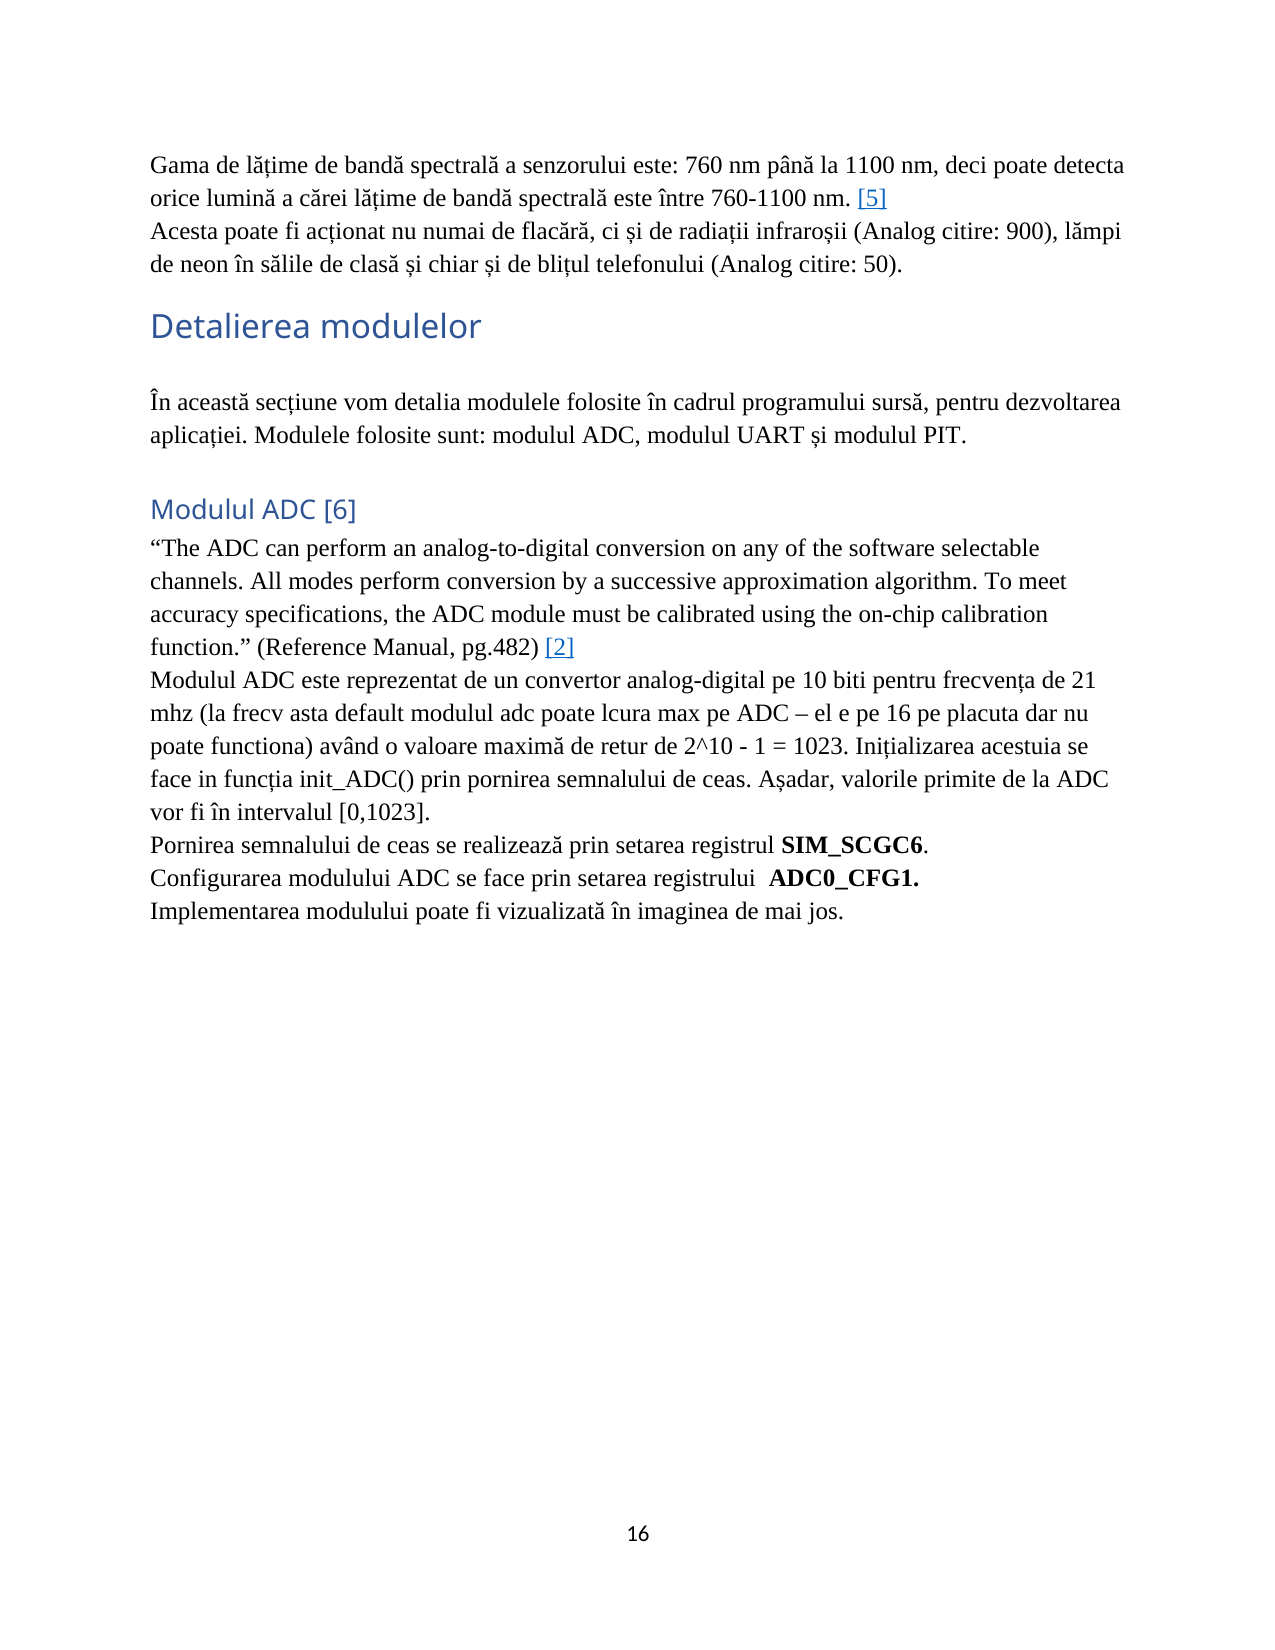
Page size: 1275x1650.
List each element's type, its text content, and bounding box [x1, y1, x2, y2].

text Pornirea semnalului de ceas se realizează prin setarea registrul SIM_SCGC6. [150, 830, 1125, 859]
text Implementarea modulului poate fi vizualizată în imaginea de mai jos. [150, 896, 1125, 925]
text Modulul ADC este reprezentat de un convertor analog-digital pe 10 biti pentru frecvența de 21 mhz (la frecv asta default modulul adc poate lcura max pe ADC – el e pe 16 pe placuta dar nu poate functiona) având o valoare maximă de retur de 2^10 - 1 = 1023. Inițializarea acestuia se face in funcția init_ADC() prin pornirea semnalului de ceas. Așadar, valorile primite de la ADC vor fi în intervalul [0,1023]. [150, 665, 1125, 826]
subtitle Detalierea modulelor [150, 303, 1125, 348]
text Configurarea modulului ADC se face prin setarea registrului ADC0_CFG1. [150, 863, 1125, 892]
subtitle Modulul ADC [6] [150, 491, 1125, 527]
text “The ADC can perform an analog-to-digital conversion on any of the software selectable channels. All modes perform conversion by a successive approximation algorithm. To meet accuracy specifications, the ADC module must be calibrated using the on-chip calibration function.” (Reference Manual, pg.482) [2] [150, 533, 1125, 661]
text Acesta poate fi acționat nu numai de flacără, ci și de radiații infraroșii (Analog citire: 900), lămpi de neon în sălile de clasă și chiar și de blițul telefonului (Analog citire: 50). [150, 216, 1125, 278]
text Gama de lățime de bandă spectrală a senzorului este: 760 nm până la 1100 nm, deci poate detecta orice lumină a cărei lățime de bandă spectrală este între 760-1100 nm. [5] [150, 150, 1125, 212]
text În această secțiune vom detalia modulele folosite în cadrul programului sursă, pentru dezvoltarea aplicației. Modulele folosite sunt: modulul ADC, modulul UART și modulul PIT. [150, 387, 1125, 449]
